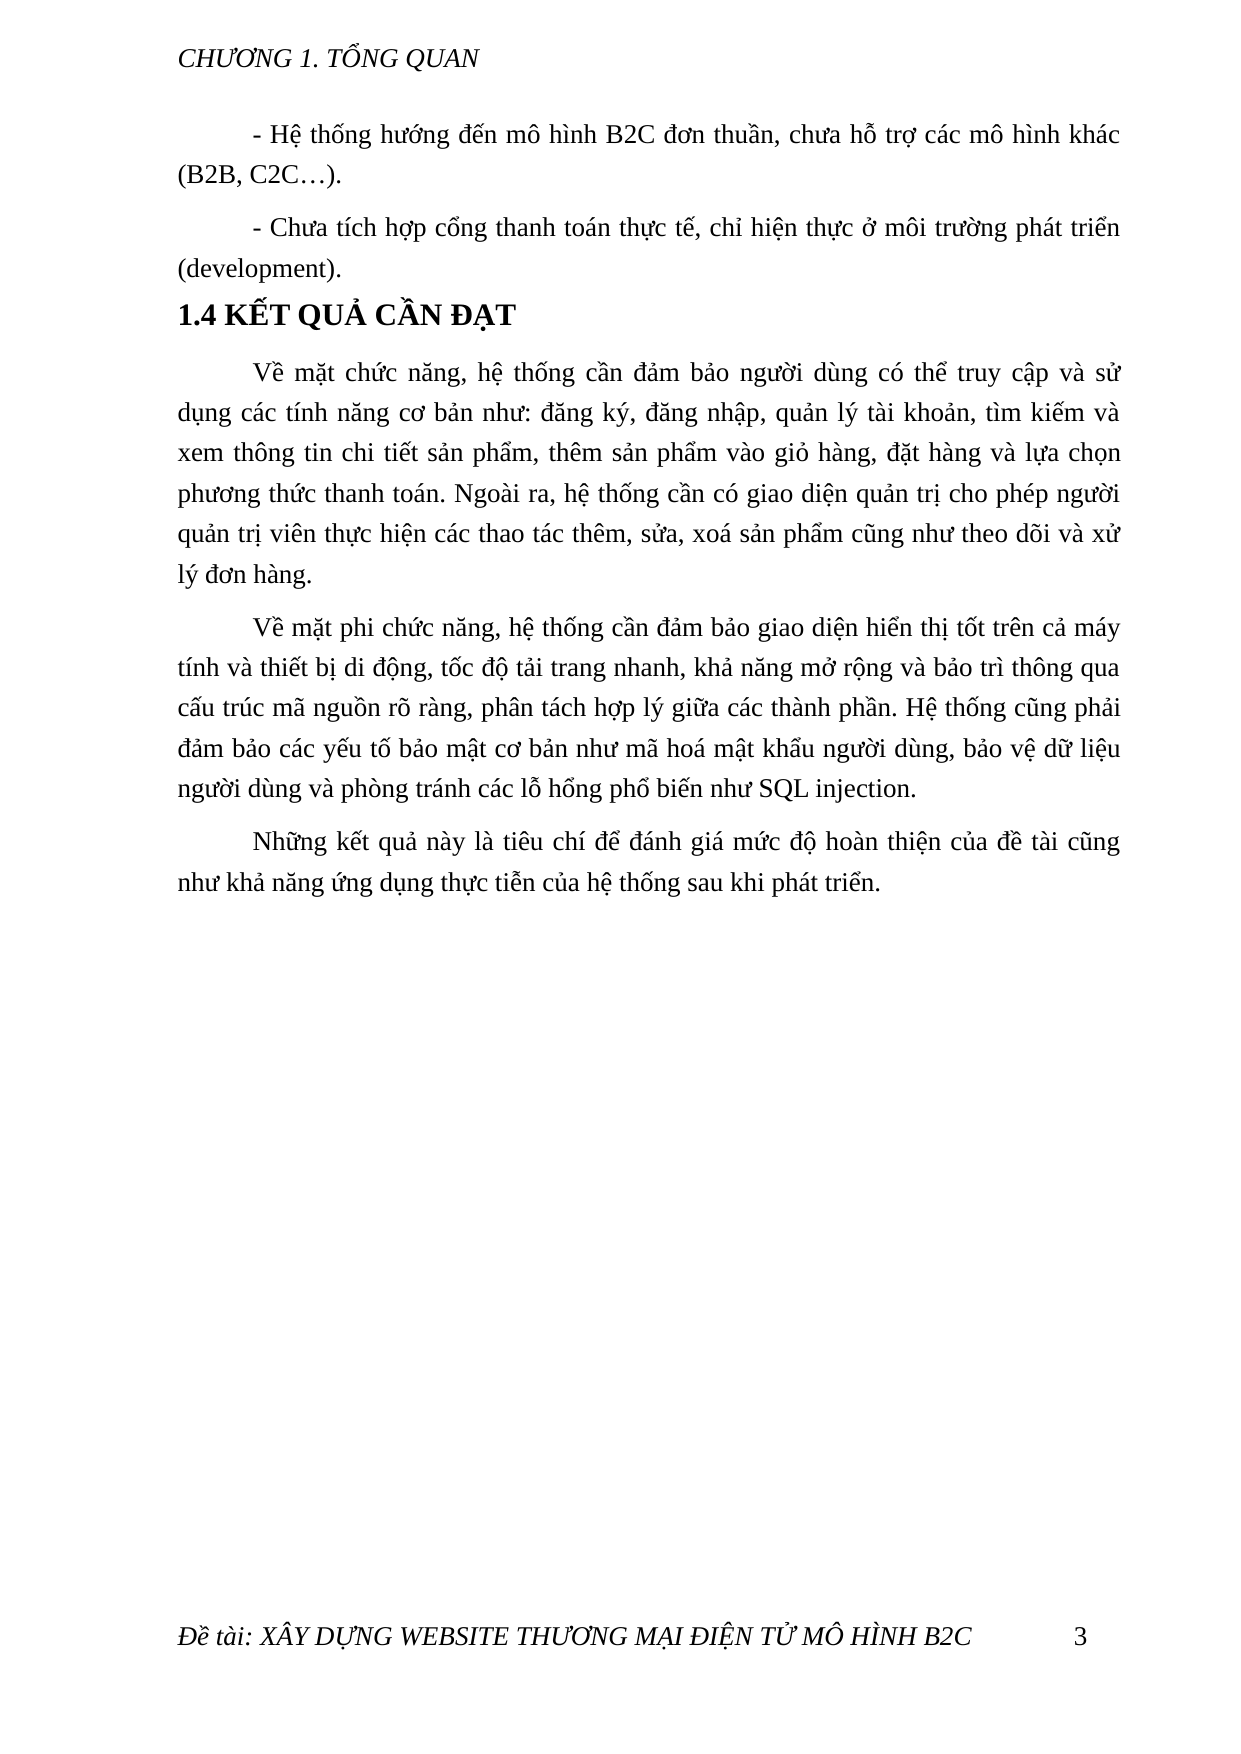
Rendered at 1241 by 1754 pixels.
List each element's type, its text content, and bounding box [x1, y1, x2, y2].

text Những kết quả này là tiêu chí để đánh giá mức độ hoàn thiện của đề tài cũng như khả năng ứng dụng thực tiễn của hệ thống sau khi phát triển. [177, 825, 1122, 897]
text Về mặt phi chức năng, hệ thống cần đảm bảo giao diện hiển thị tốt trên cả máy tính và thiết bị di động, tốc độ tải trang nhanh, khả năng mở rộng và bảo trì thông qua cấu trúc mã nguồn rõ ràng, phân tách hợp lý giữa các thành phần. Hệ thống cũng phải đảm bảo các yếu tố bảo mật cơ bản như mã hoá mật khẩu người dùng, bảo vệ dữ liệu người dùng và phòng tránh các lỗ hổng phổ biến như SQL injection. [177, 611, 1122, 803]
text - Hệ thống hướng đến mô hình B2C đơn thuần, chưa hỗ trợ các mô hình khác (B2B, C2C…). [177, 118, 1122, 190]
text - Chưa tích hợp cổng thanh toán thực tế, chỉ hiện thực ở môi trường phát triển (development). [177, 211, 1122, 283]
subtitle 1.4 KẾT QUẢ CẦN ĐẠT [177, 296, 1122, 332]
text Về mặt chức năng, hệ thống cần đảm bảo người dùng có thể truy cập và sử dụng các tính năng cơ bản như: đăng ký, đăng nhập, quản lý tài khoản, tìm kiếm và xem thông tin chi tiết sản phẩm, thêm sản phẩm vào giỏ hàng, đặt hàng và lựa chọn phương thức thanh toán. Ngoài ra, hệ thống cần có giao diện quản trị cho phép người quản trị viên thực hiện các thao tác thêm, sửa, xoá sản phẩm cũng như theo dõi và xử lý đơn hàng. [177, 356, 1122, 589]
